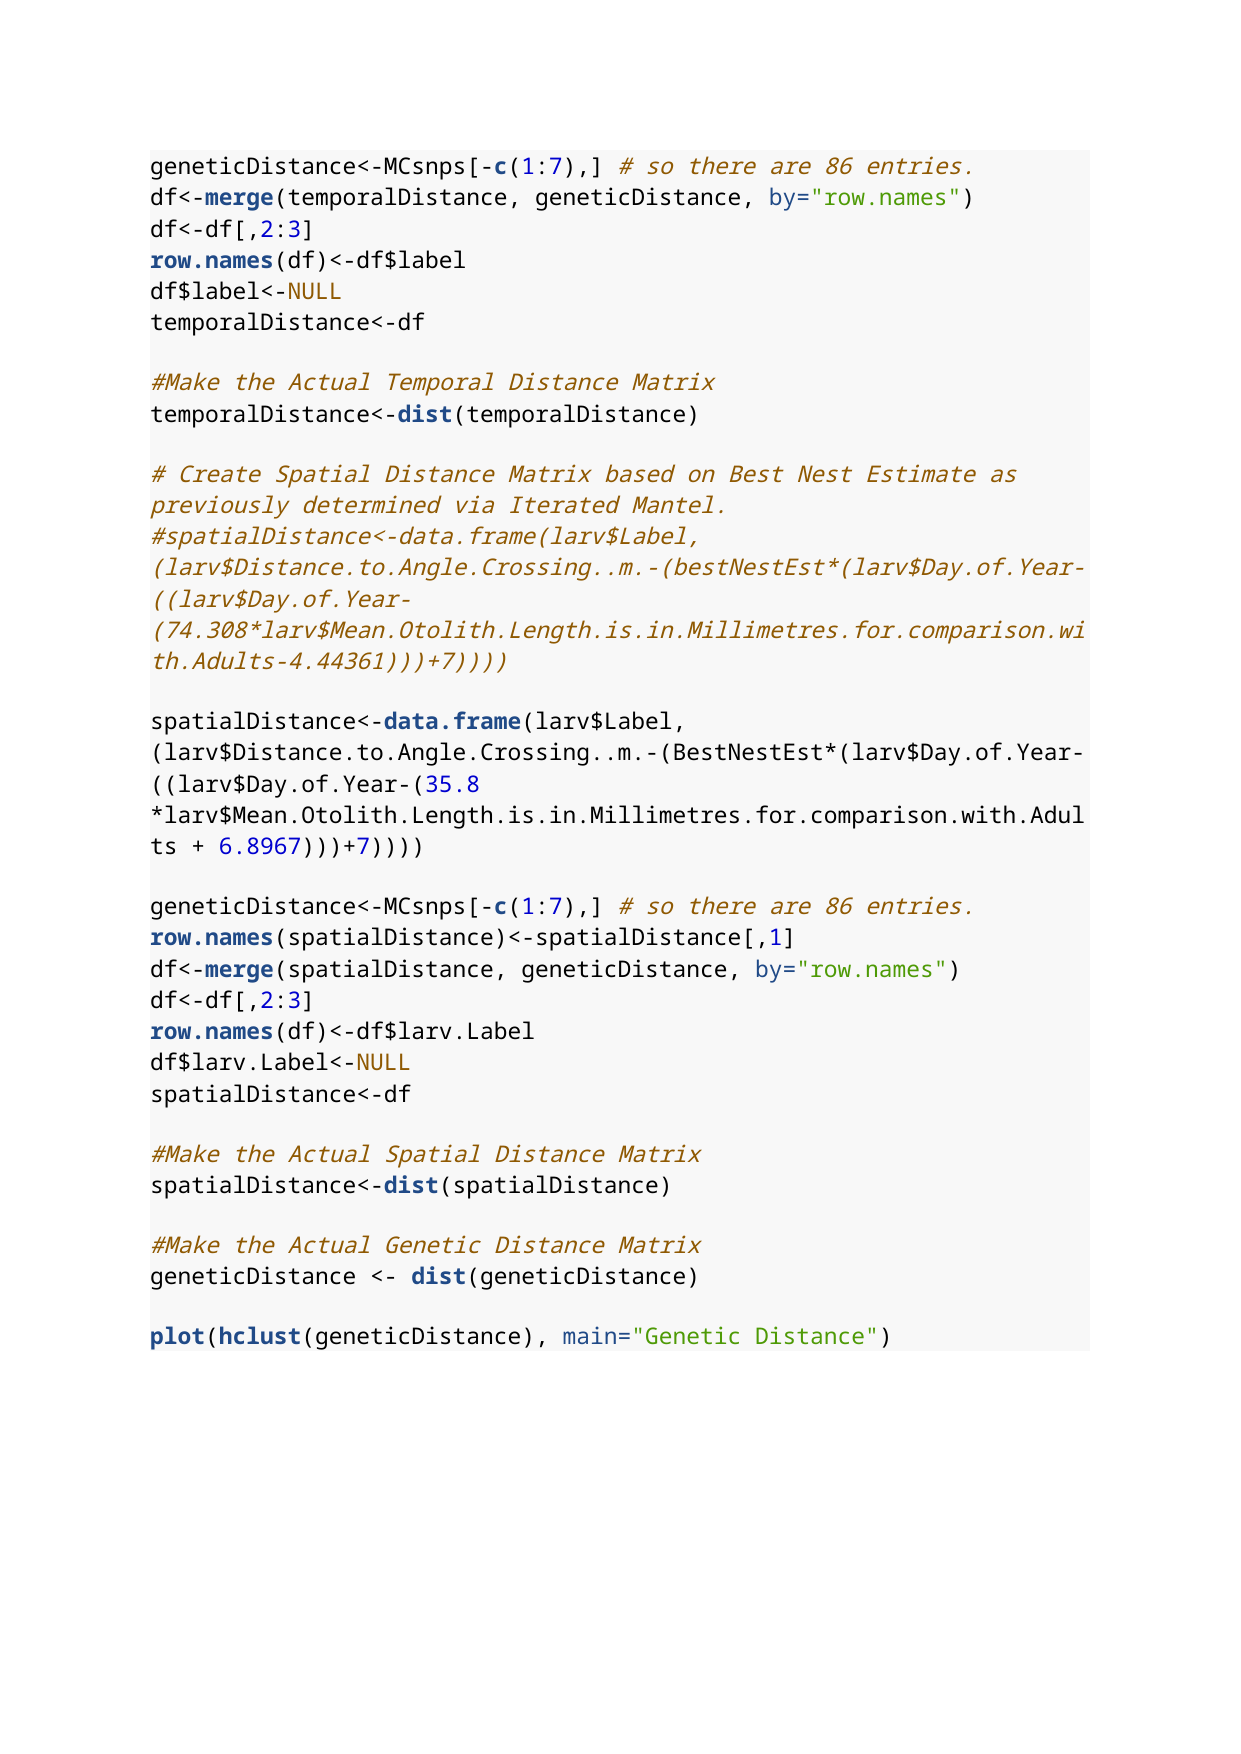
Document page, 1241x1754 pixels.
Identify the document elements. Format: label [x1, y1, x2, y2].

text [150, 150, 1090, 1351]
